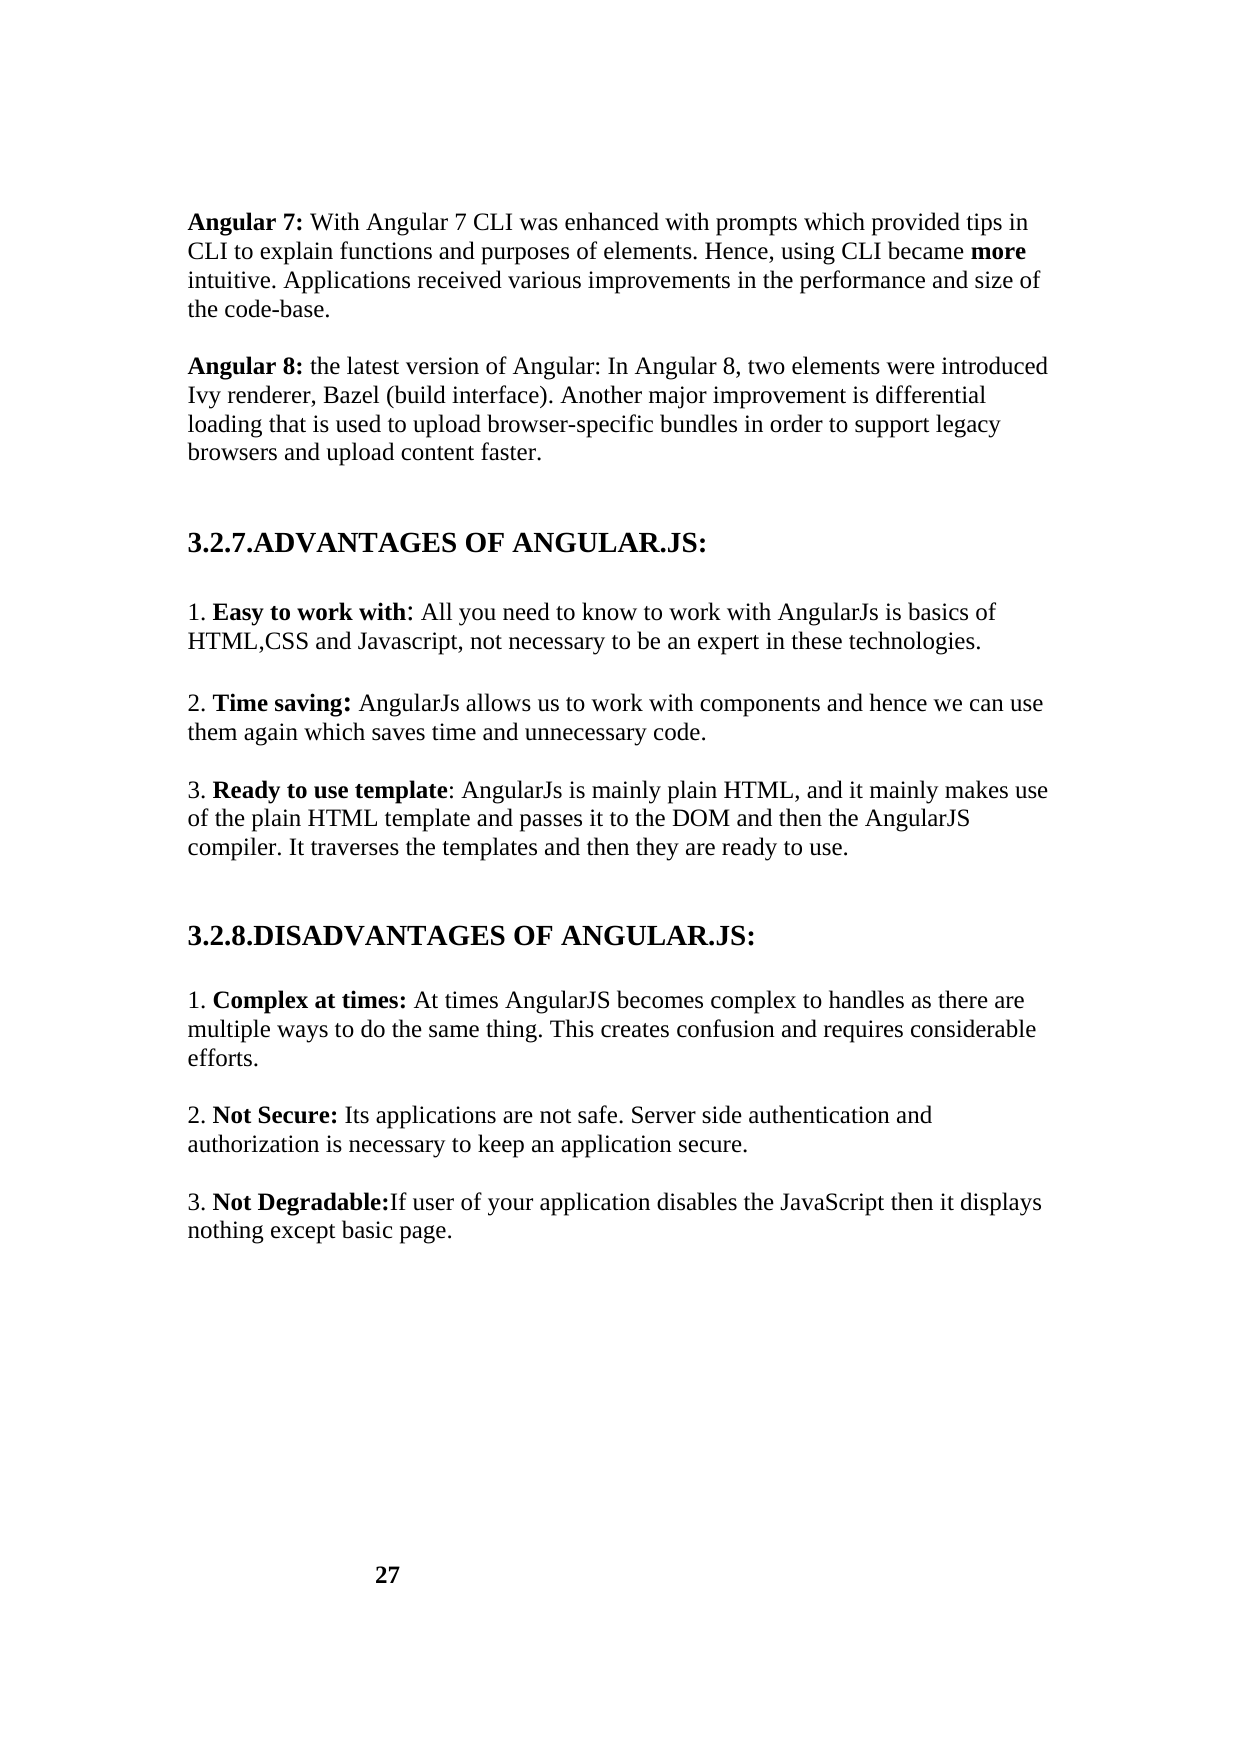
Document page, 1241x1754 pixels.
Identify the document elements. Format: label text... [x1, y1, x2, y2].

list Complex at times: At times AngularJS becomes complex to handles as there are multiple ways to do the same thing. This creates confusion and requires considerable efforts. [187, 986, 1053, 1072]
list Ready to use template: AngularJs is mainly plain HTML, and it mainly makes use of the plain HTML template and passes it to the DOM and then the AngularJS compiler. It traverses the templates and then they are ready to use. [187, 775, 1053, 861]
list Angular 7: With Angular 7 CLI was enhanced with prompts which provided tips in CLI to explain functions and purposes of elements. Hence, using CLI became more intuitive. Applications received various improvements in the performance and size of the code-base. [187, 207, 1053, 322]
list Time saving: AngularJs allows us to work with components and hence we can use them again which saves time and unnecessary code. [187, 684, 1053, 746]
list 3.2.7.ADVANTAGES OF ANGULAR.JS: [187, 526, 1053, 559]
list Not Degradable:If user of your application disables the JavaScript then it displays nothing except basic page. [187, 1187, 1053, 1244]
list Angular 8: the latest version of Angular: In Angular 8, two elements were introduced Ivy renderer, Bazel (build interface). Another major improvement is differential loading that is used to upload browser-specific bundles in order to support legacy browsers and upload content faster. [187, 351, 1053, 466]
list Not Secure: Its applications are not safe. Server side authentication and authorization is necessary to keep an application secure. [187, 1101, 1053, 1158]
list 3.2.8.DISADVANTAGES OF ANGULAR.JS: [187, 918, 1053, 952]
list Easy to work with: All you need to know to work with AngularJs is basics of HTML,CSS and Javascript, not necessary to be an expert in these technologies. [187, 593, 1053, 655]
list 27 [187, 1561, 1053, 1589]
